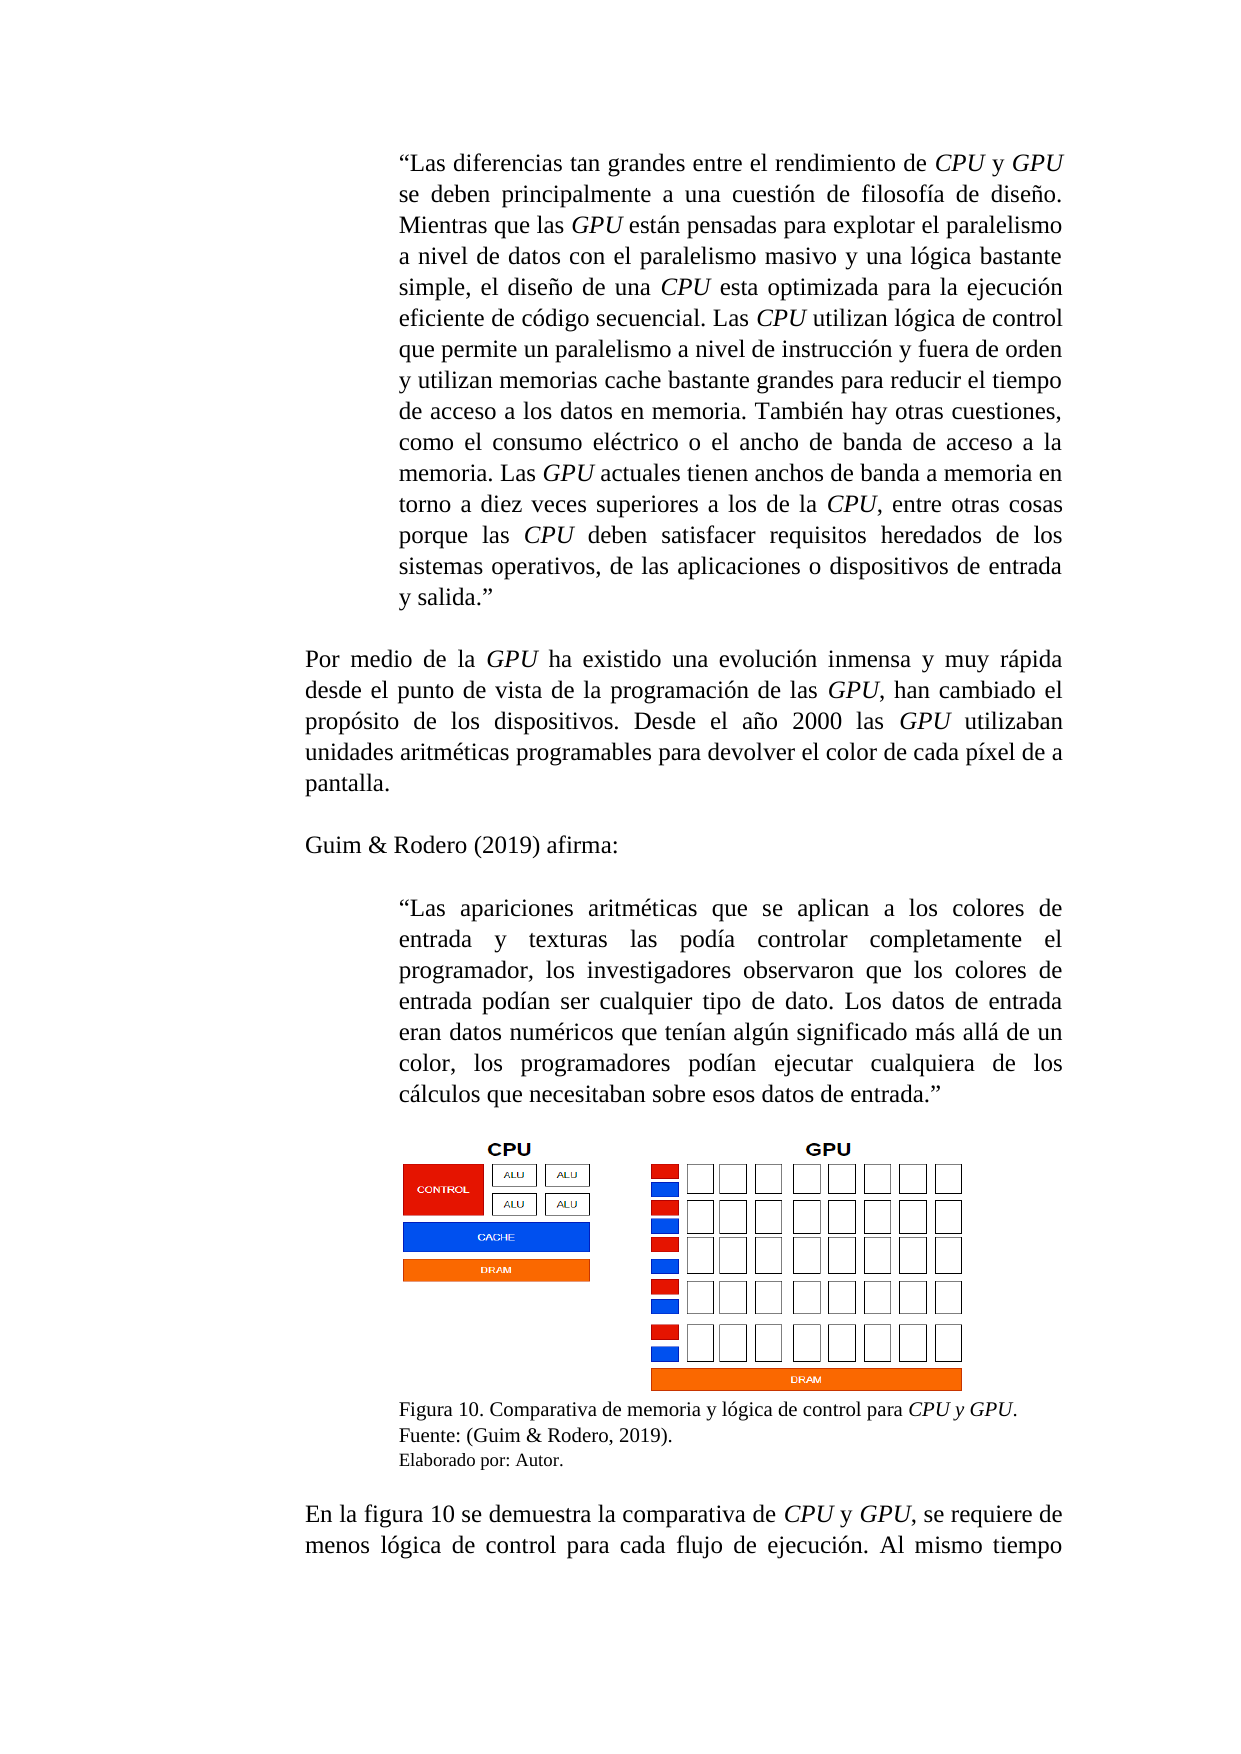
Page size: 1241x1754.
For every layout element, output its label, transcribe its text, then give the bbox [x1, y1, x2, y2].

list Fuente: (Guim & Rodero, 2019). [358, 1423, 1063, 1447]
picture [400, 1141, 968, 1395]
list Elaborado por: Autor. [338, 1449, 1063, 1470]
list Figura 10. Comparativa de memoria y lógica de control para CPU y GPU. [378, 1397, 1063, 1421]
list Guim & Rodero (2019) afirma: [305, 831, 1063, 859]
list “Las apariciones aritméticas que se aplican a los colores de entrada y texturas las podía controlar completamente el programador, los investigadores observaron que los colores de entrada podían ser cualquier tipo de dato. Los datos de entrada eran datos numéricos que tenían algún significado más allá de un color, los programadores podían ejecutar cualquiera de los cálculos que necesitaban sobre esos datos de entrada.” [398, 893, 1063, 1108]
list “Las diferencias tan grandes entre el rendimiento de CPU y GPU se deben principalmente a una cuestión de filosofía de diseño. Mientras que las GPU están pensadas para explotar el paralelismo a nivel de datos con el paralelismo masivo y una lógica bastante simple, el diseño de una CPU esta optimizada para la ejecución eficiente de código secuencial. Las CPU utilizan lógica de control que permite un paralelismo a nivel de instrucción y fuera de orden y utilizan memorias cache bastante grandes para reducir el tiempo de acceso a los datos en memoria. También hay otras cuestiones, como el consumo eléctrico o el ancho de banda de acceso a la memoria. Las GPU actuales tienen anchos de banda a memoria en torno a diez veces superiores a los de la CPU, entre otras cosas porque las CPU deben satisfacer requisitos heredados de los sistemas operativos, de las aplicaciones o dispositivos de entrada y salida.” [398, 148, 1063, 611]
list Por medio de la GPU ha existido una evolución inmensa y muy rápida desde el punto de vista de la programación de las GPU, han cambiado el propósito de los dispositivos. Desde el año 2000 las GPU utilizaban unidades aritméticas programables para devolver el color de cada píxel de a pantalla. [305, 644, 1063, 797]
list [305, 1499, 1063, 1559]
